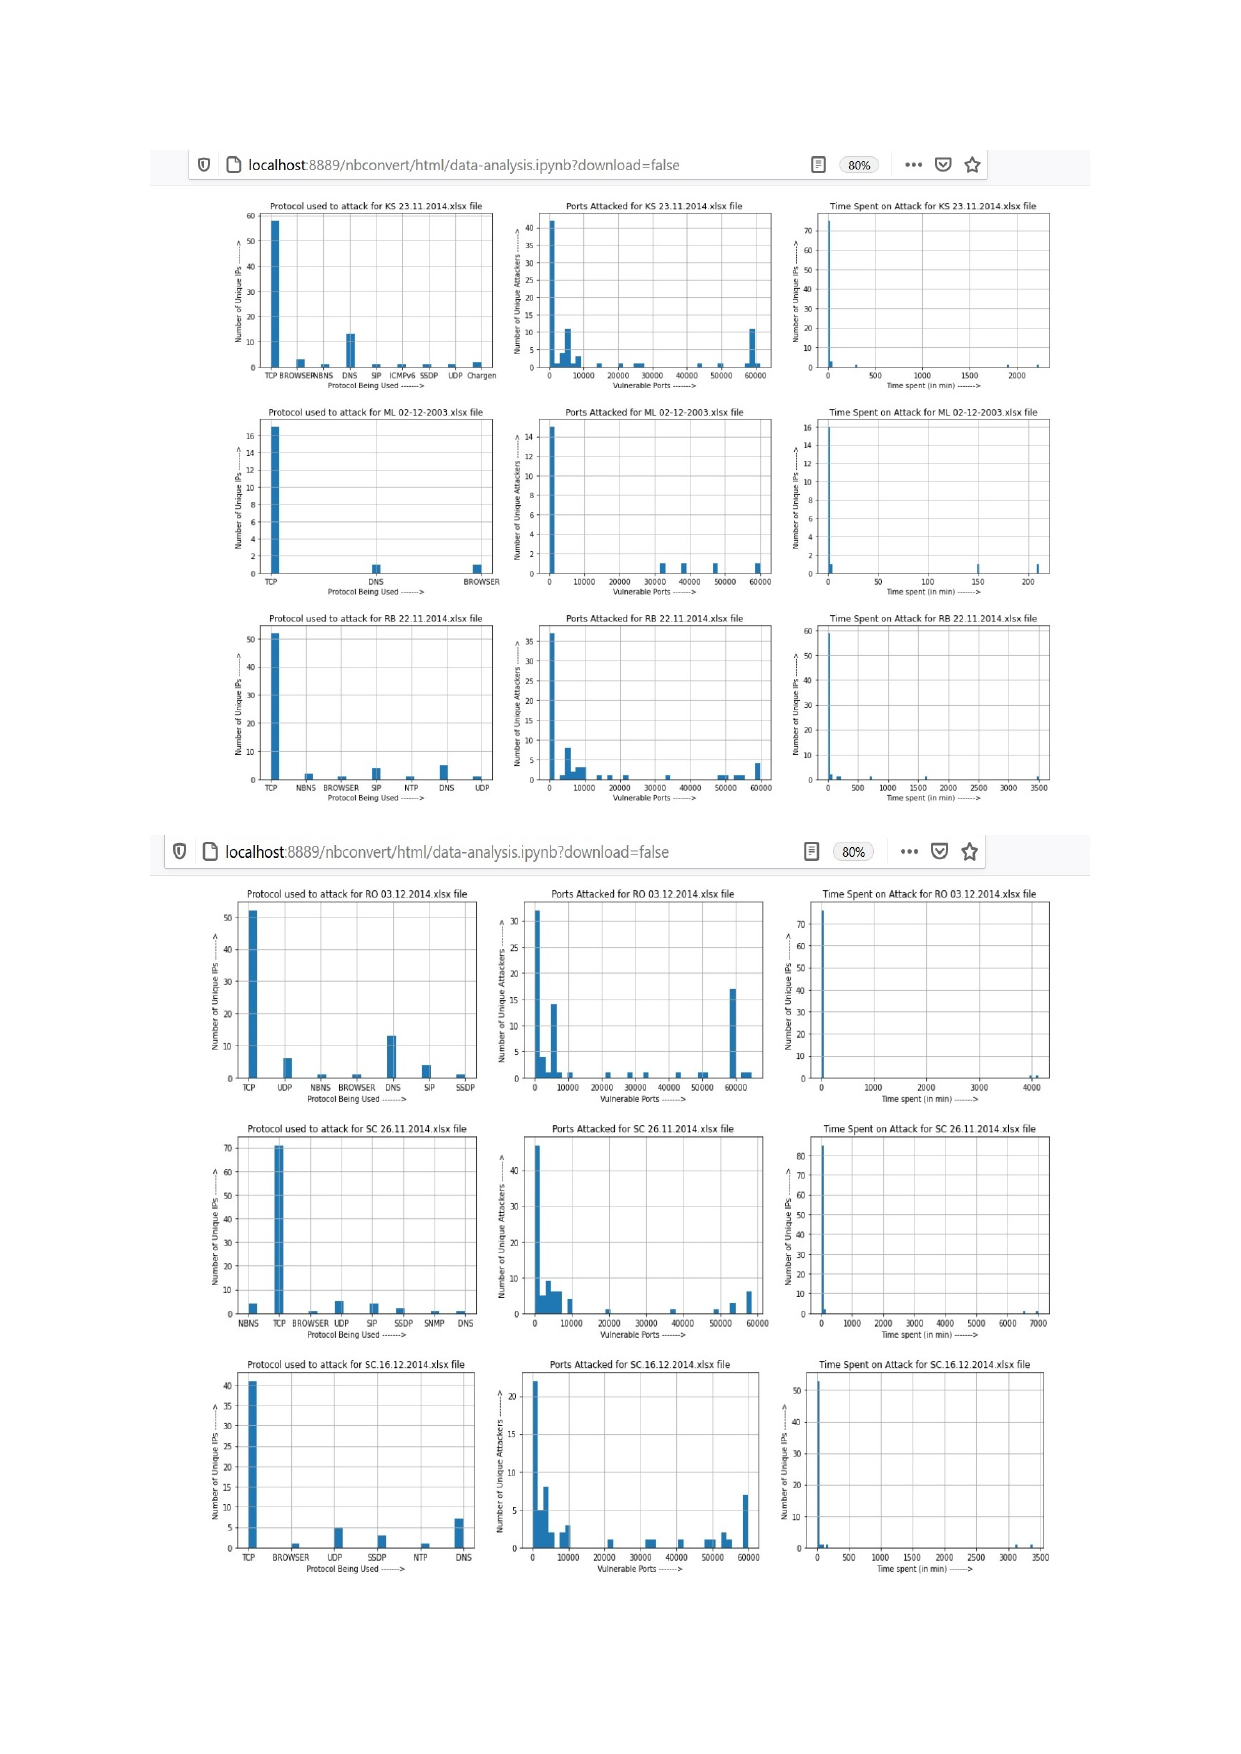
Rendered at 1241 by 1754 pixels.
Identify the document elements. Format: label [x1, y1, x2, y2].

picture [150, 835, 1091, 1581]
picture [150, 150, 1091, 817]
